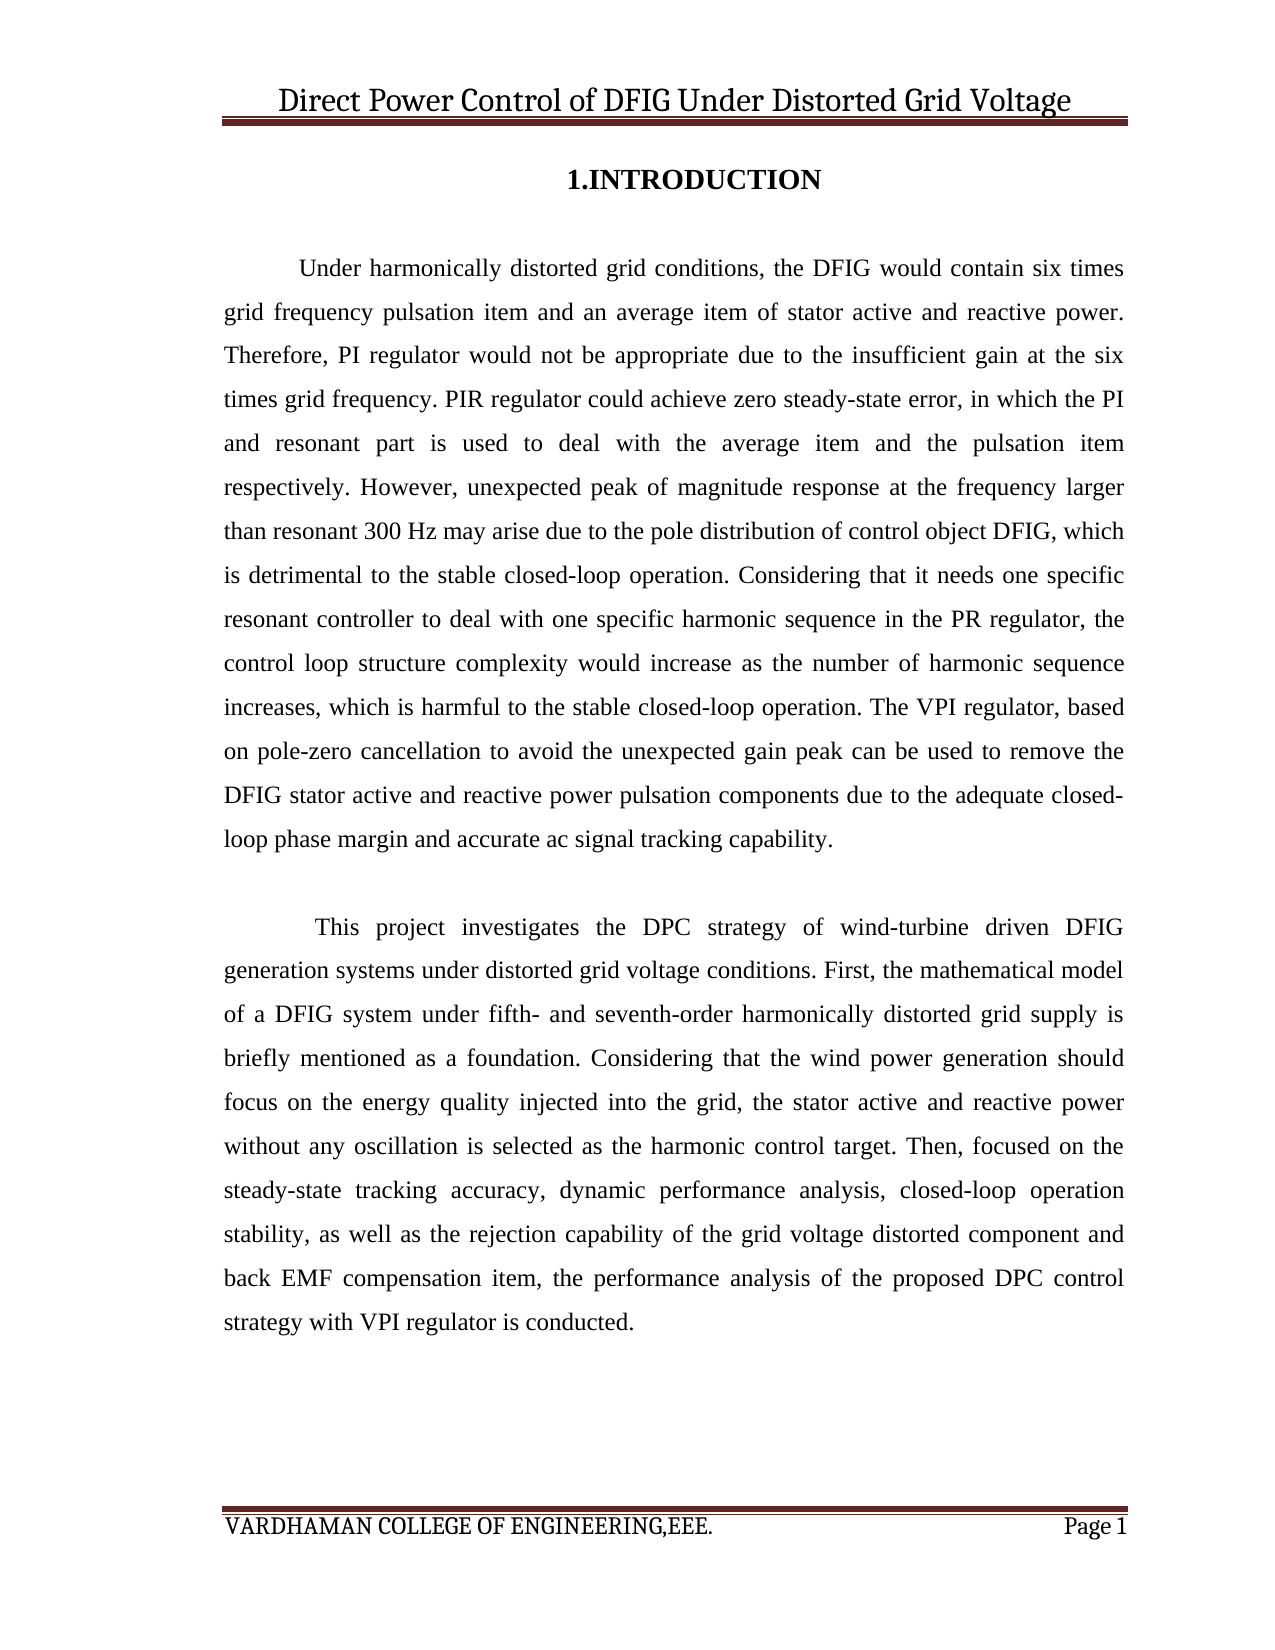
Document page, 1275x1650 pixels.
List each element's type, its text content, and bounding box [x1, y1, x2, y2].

subtitle 1.INTRODUCTION [267, 162, 1121, 196]
text Under harmonically distorted grid conditions, the DFIG would contain six times grid frequency pulsation item and an average item of stator active and reactive power. Therefore, PI regulator would not be appropriate due to the insufficient gain at the six times grid frequency. PIR regulator could achieve zero steady-state error, in which the PI and resonant part is used to deal with the average item and the pulsation item respectively. However, unexpected peak of magnitude response at the frequency larger than resonant 300 Hz may arise due to the pole distribution of control object DFIG, which is detrimental to the stable closed-loop operation. Considering that it needs one specific resonant controller to deal with one specific harmonic sequence in the PR regulator, the control loop structure complexity would increase as the number of harmonic sequence increases, which is harmful to the stable closed-loop operation. The VPI regulator, based on pole-zero cancellation to avoid the unexpected gain peak can be used to remove the DFIG stator active and reactive power pulsation components due to the adequate closed-loop phase margin and accurate ac signal tracking capability. [223, 253, 1125, 853]
text This project investigates the DPC strategy of wind-turbine driven DFIG generation systems under distorted grid voltage conditions. First, the mathematical model of a DFIG system under fifth- and seventh-order harmonically distorted grid supply is briefly mentioned as a foundation. Considering that the wind power generation should focus on the energy quality injected into the grid, the stator active and reactive power without any oscillation is selected as the harmonic control target. Then, focused on the steady-state tracking accuracy, dynamic performance analysis, closed-loop operation stability, as well as the rejection capability of the grid voltage distorted component and back EMF compensation item, the performance analysis of the proposed DPC control strategy with VPI regulator is conducted. [223, 912, 1125, 1336]
